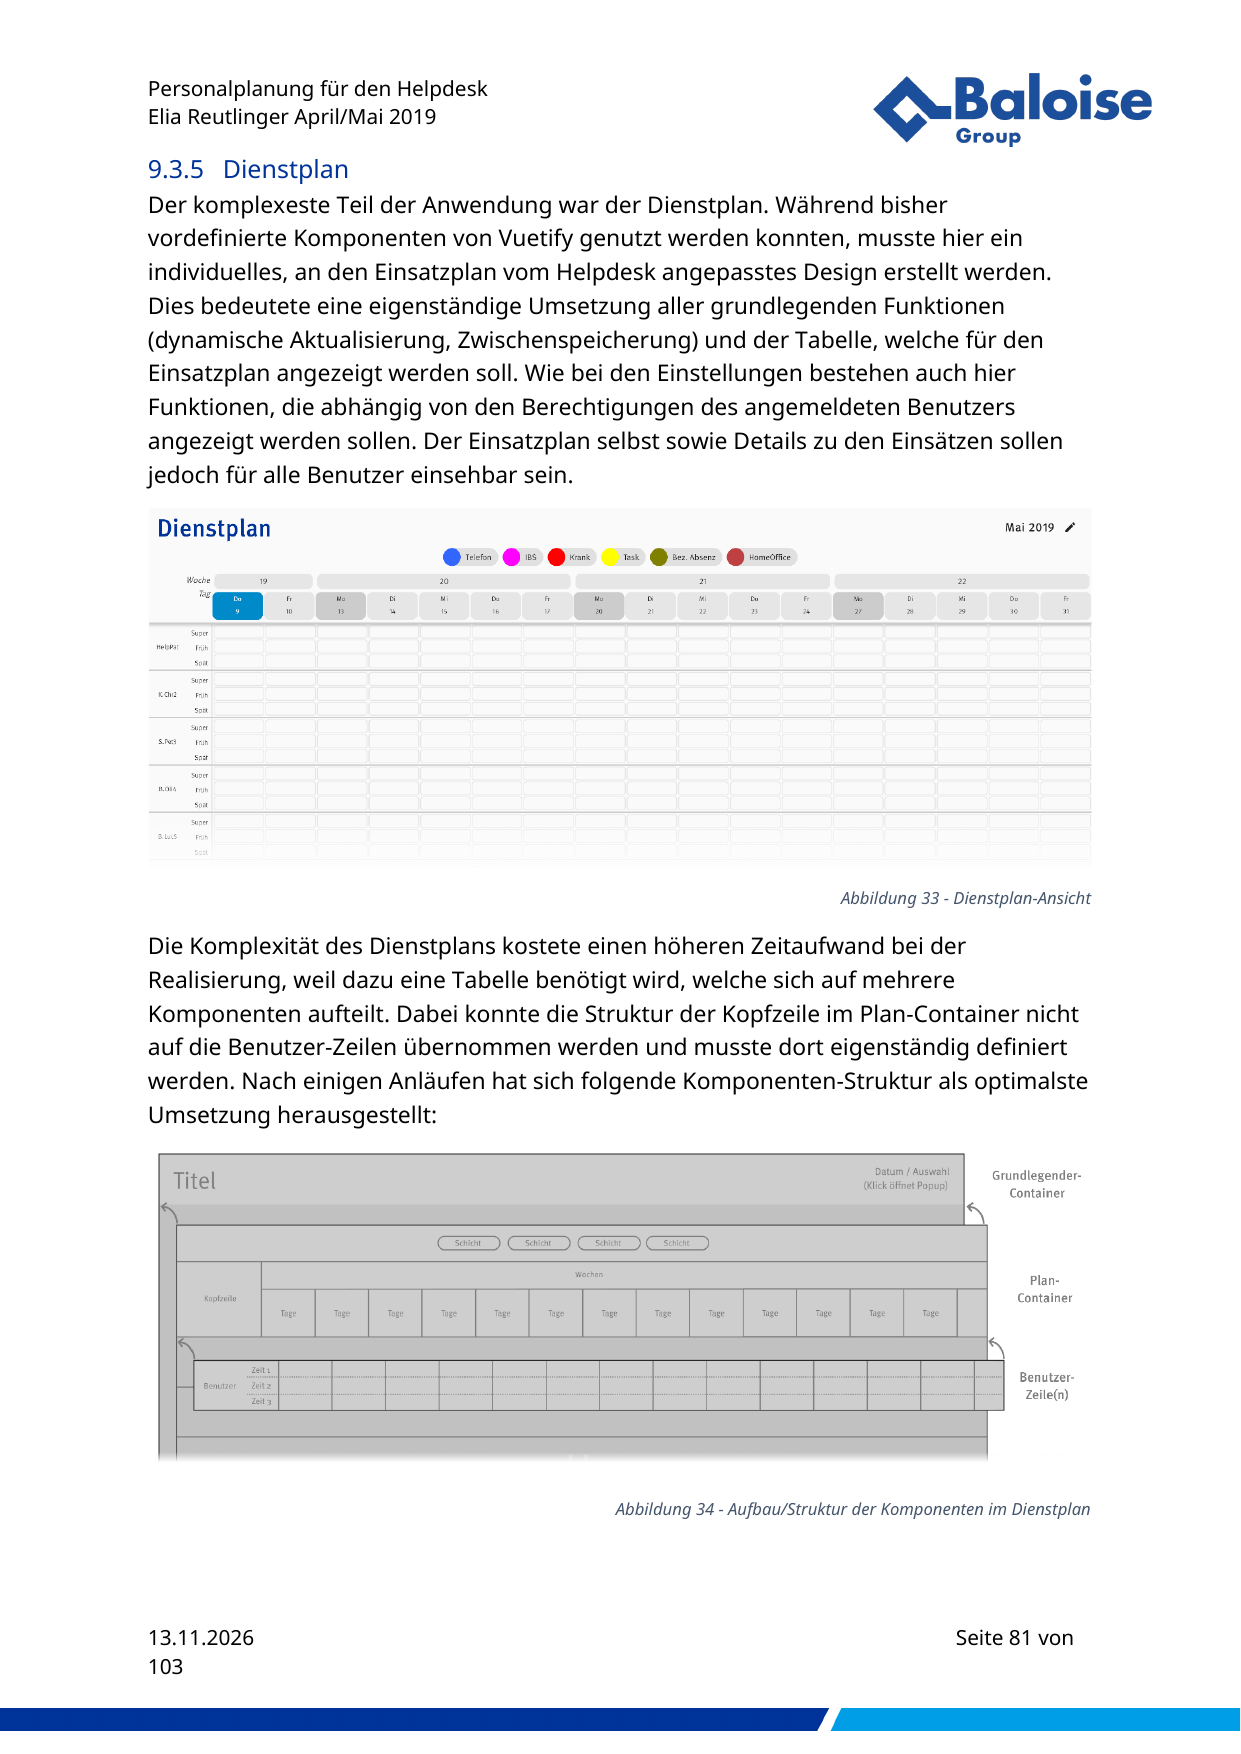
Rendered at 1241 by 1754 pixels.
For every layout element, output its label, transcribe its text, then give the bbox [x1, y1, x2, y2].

picture [873, 73, 1152, 147]
text Abbildung 33 - Dienstplan-Ansicht [148, 887, 1093, 909]
picture [148, 508, 1092, 868]
text Abbildung 34 - Aufbau/Struktur der Komponenten im Dienstplan [148, 1498, 1093, 1521]
picture [154, 1149, 1086, 1479]
text Die Komplexität des Dienstplans kostete einen höheren Zeitaufwand bei der Realisierung, weil dazu eine Tabelle benötigt wird, welche sich auf mehrere Komponenten aufteilt. Dabei konnte die Struktur der Kopfzeile im Plan-Container nicht auf die Benutzer-Zeilen übernommen werden und musste dort eigenständig definiert werden. Nach einigen Anläufen hat sich folgende Komponenten-Struktur als optimalste Umsetzung herausgestellt: [148, 930, 1093, 1130]
text Der komplexeste Teil der Anwendung war der Dienstplan. Während bisher vordefinierte Komponenten von Vuetify genutzt werden konnten, musste hier ein individuelles, an den Einsatzplan vom Helpdesk angepasstes Design erstellt werden. Dies bedeutete eine eigenständige Umsetzung aller grundlegenden Funktionen (dynamische Aktualisierung, Zwischenspeicherung) und der Tabelle, welche für den Einsatzplan angezeigt werden soll. Wie bei den Einstellungen bestehen auch hier Funktionen, die abhängig von den Berechtigungen des angemeldeten Benutzers angezeigt werden sollen. Der Einsatzplan selbst sowie Details zu den Einsätzen sollen jedoch für alle Benutzer einsehbar sein. [148, 188, 1093, 490]
picture [0, 1708, 1241, 1733]
subtitle Dienstplan [148, 152, 1093, 186]
